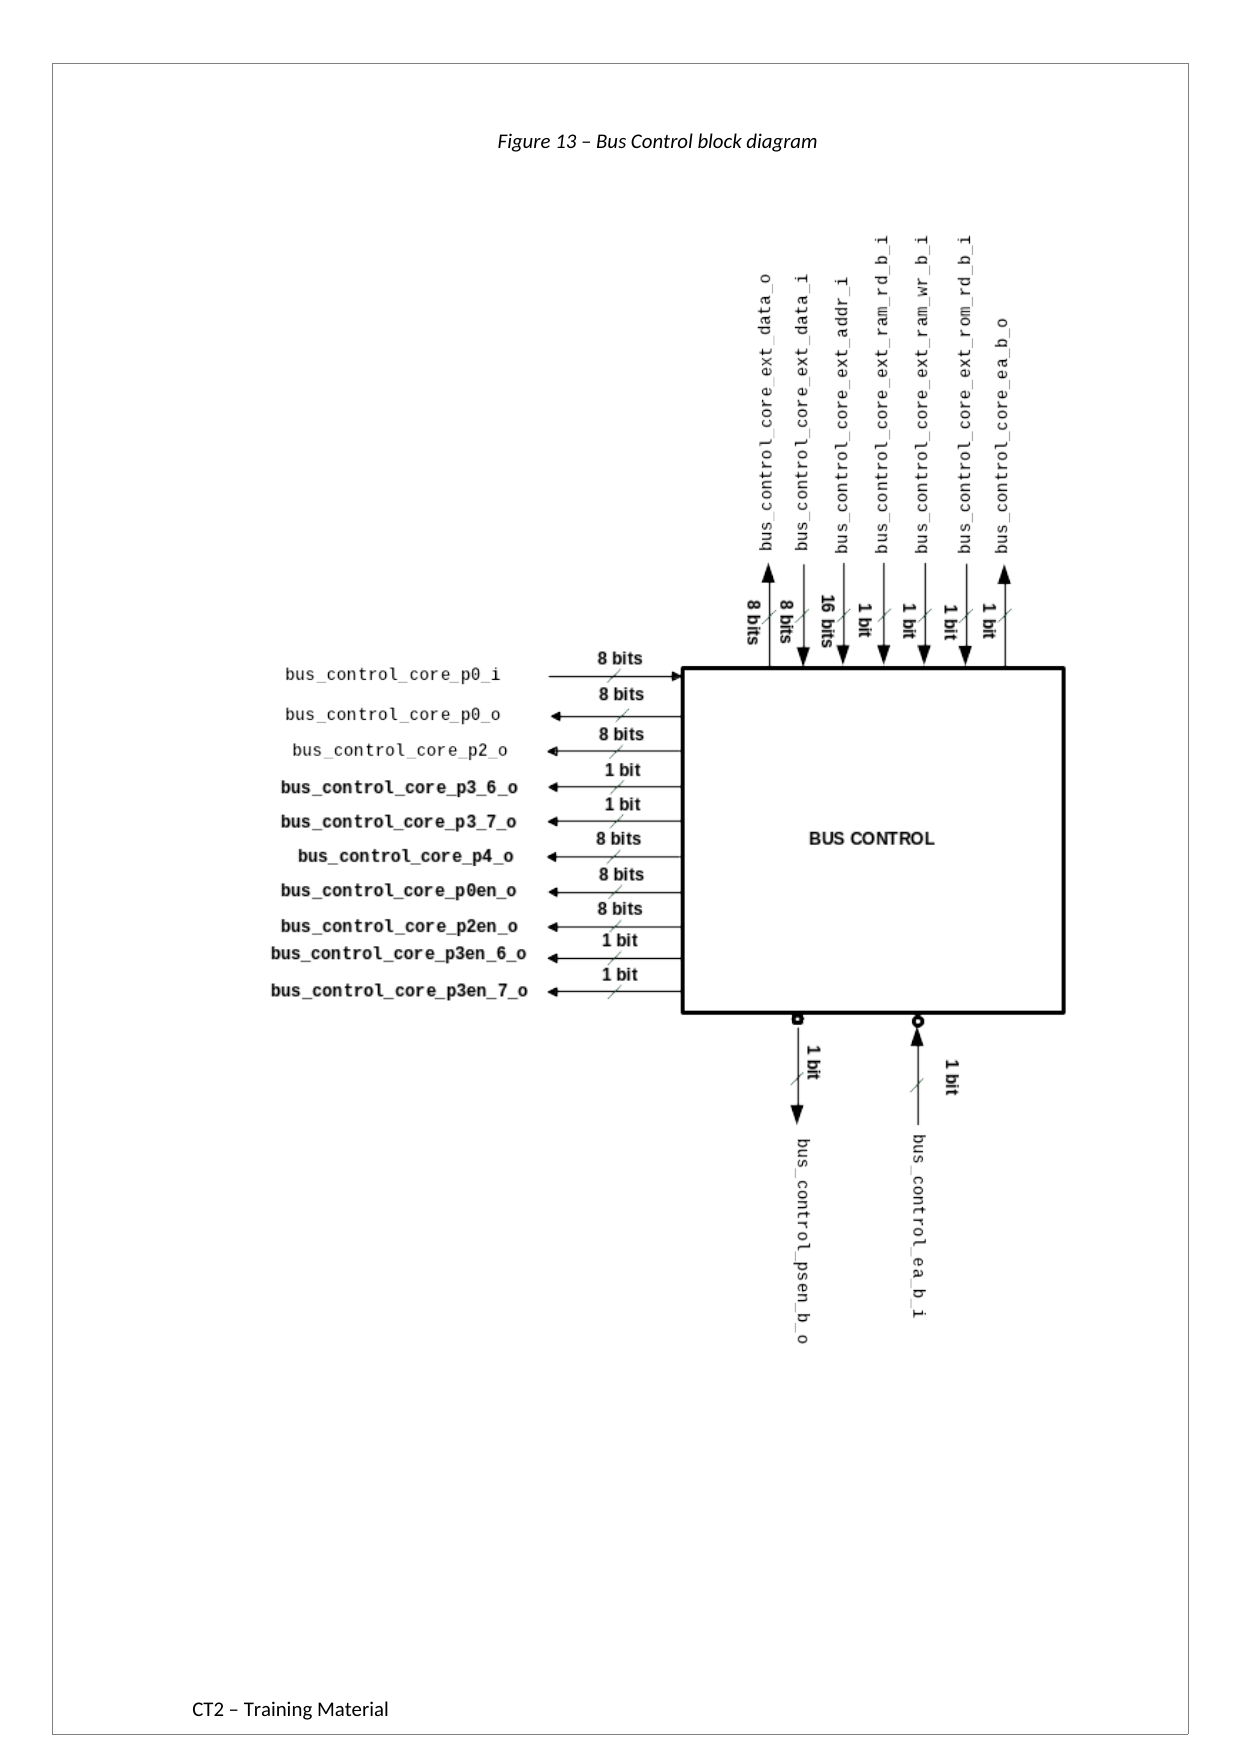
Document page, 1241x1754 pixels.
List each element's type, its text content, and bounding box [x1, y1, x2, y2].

text Figure 13 – Bus Control block diagram [192, 128, 1123, 153]
